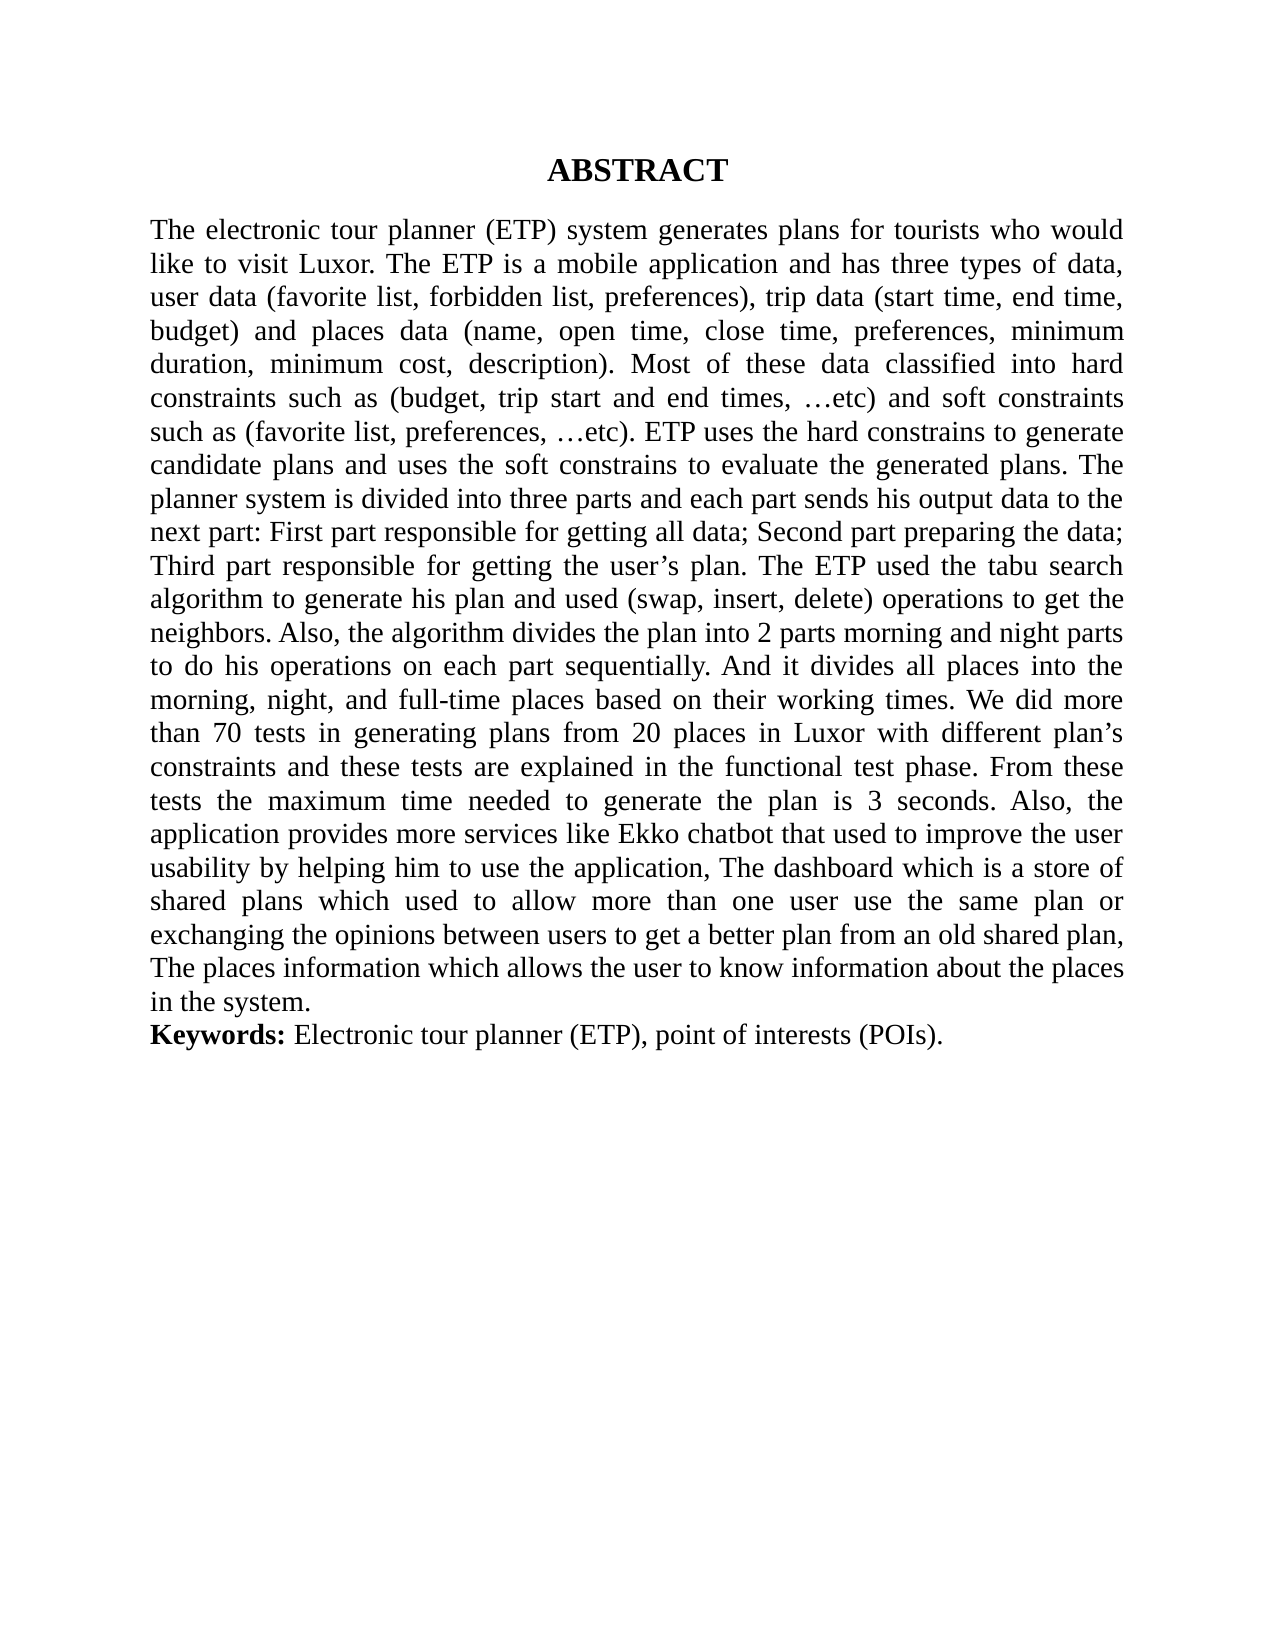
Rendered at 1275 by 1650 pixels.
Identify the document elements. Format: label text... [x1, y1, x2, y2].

text ABSTRACT [150, 150, 1125, 188]
text Keywords: Electronic tour planner (ETP), point of interests (POIs). [150, 1017, 1125, 1051]
text The electronic tour planner (ETP) system generates plans for tourists who would like to visit Luxor. The ETP is a mobile application and has three types of data, user data (favorite list, forbidden list, preferences), trip data (start time, end time, budget) and places data (name, open time, close time, preferences, minimum duration, minimum cost, description). Most of these data classified into hard constraints such as (budget, trip start and end times, …etc) and soft constraints such as (favorite list, preferences, …etc). ETP uses the hard constrains to generate candidate plans and uses the soft constrains to evaluate the generated plans. The planner system is divided into three parts and each part sends his output data to the next part: First part responsible for getting all data; Second part preparing the data; Third part responsible for getting the user’s plan. The ETP used the tabu search algorithm to generate his plan and used (swap, insert, delete) operations to get the neighbors. Also, the algorithm divides the plan into 2 parts morning and night parts to do his operations on each part sequentially. And it divides all places into the morning, night, and full-time places based on their working times. We did more than 70 tests in generating plans from 20 places in Luxor with different plan’s constraints and these tests are explained in the functional test phase. From these tests the maximum time needed to generate the plan is 3 seconds. Also, the application provides more services like Ekko chatbot that used to improve the user usability by helping him to use the application, The dashboard which is a store of shared plans which used to allow more than one user use the same plan or exchanging the opinions between users to get a better plan from an old shared plan, The places information which allows the user to know information about the places in the system. [150, 212, 1125, 1017]
